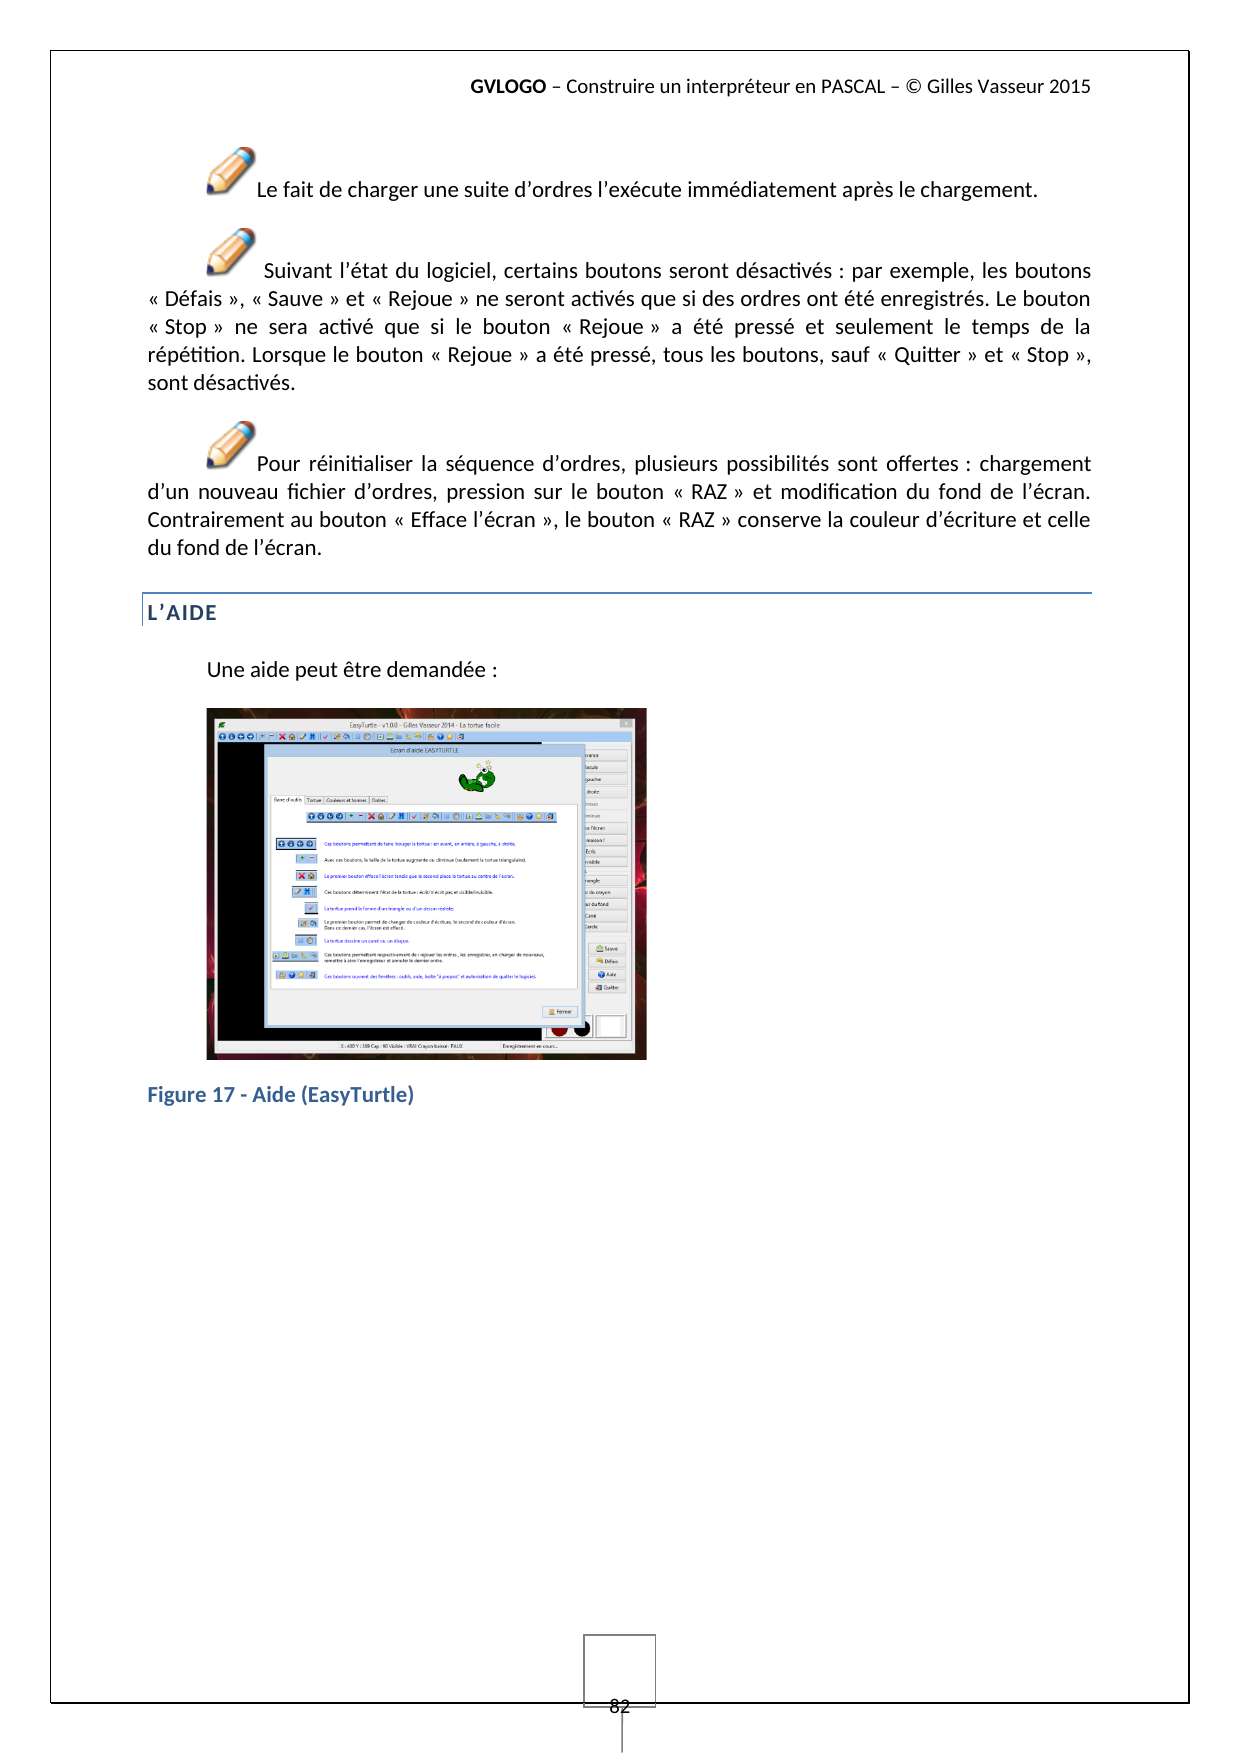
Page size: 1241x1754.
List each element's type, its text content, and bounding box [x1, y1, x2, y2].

text Suivant l’état du logiciel, certains boutons seront désactivés : par exemple, les boutons « Défais », « Sauve » et « Rejoue » ne seront activés que si des ordres ont été enregistrés. Le bouton « Stop » ne sera activé que si le bouton « Rejoue » a été pressé et seulement le temps de la répétition. Lorsque le bouton « Rejoue » a été pressé, tous les boutons, sauf « Quitter » et « Stop », sont désactivés. [147, 228, 1092, 396]
picture [206, 708, 647, 1060]
text Le fait de charger une suite d’ordres l’exécute immédiatement après le chargement. [147, 148, 1092, 203]
subtitle L’aide [143, 594, 1092, 626]
picture [206, 147, 257, 198]
picture [206, 421, 257, 472]
text Une aide peut être demandée : [147, 655, 1092, 683]
text Pour réinitialiser la séquence d’ordres, plusieurs possibilités sont offertes : chargement d’un nouveau fichier d’ordres, pression sur le bouton « RAZ » et modification du fond de l’écran. Contrairement au bouton « Efface l’écran », le bouton « RAZ » conserve la couleur d’écriture et celle du fond de l’écran. [147, 421, 1092, 561]
picture [206, 228, 257, 279]
